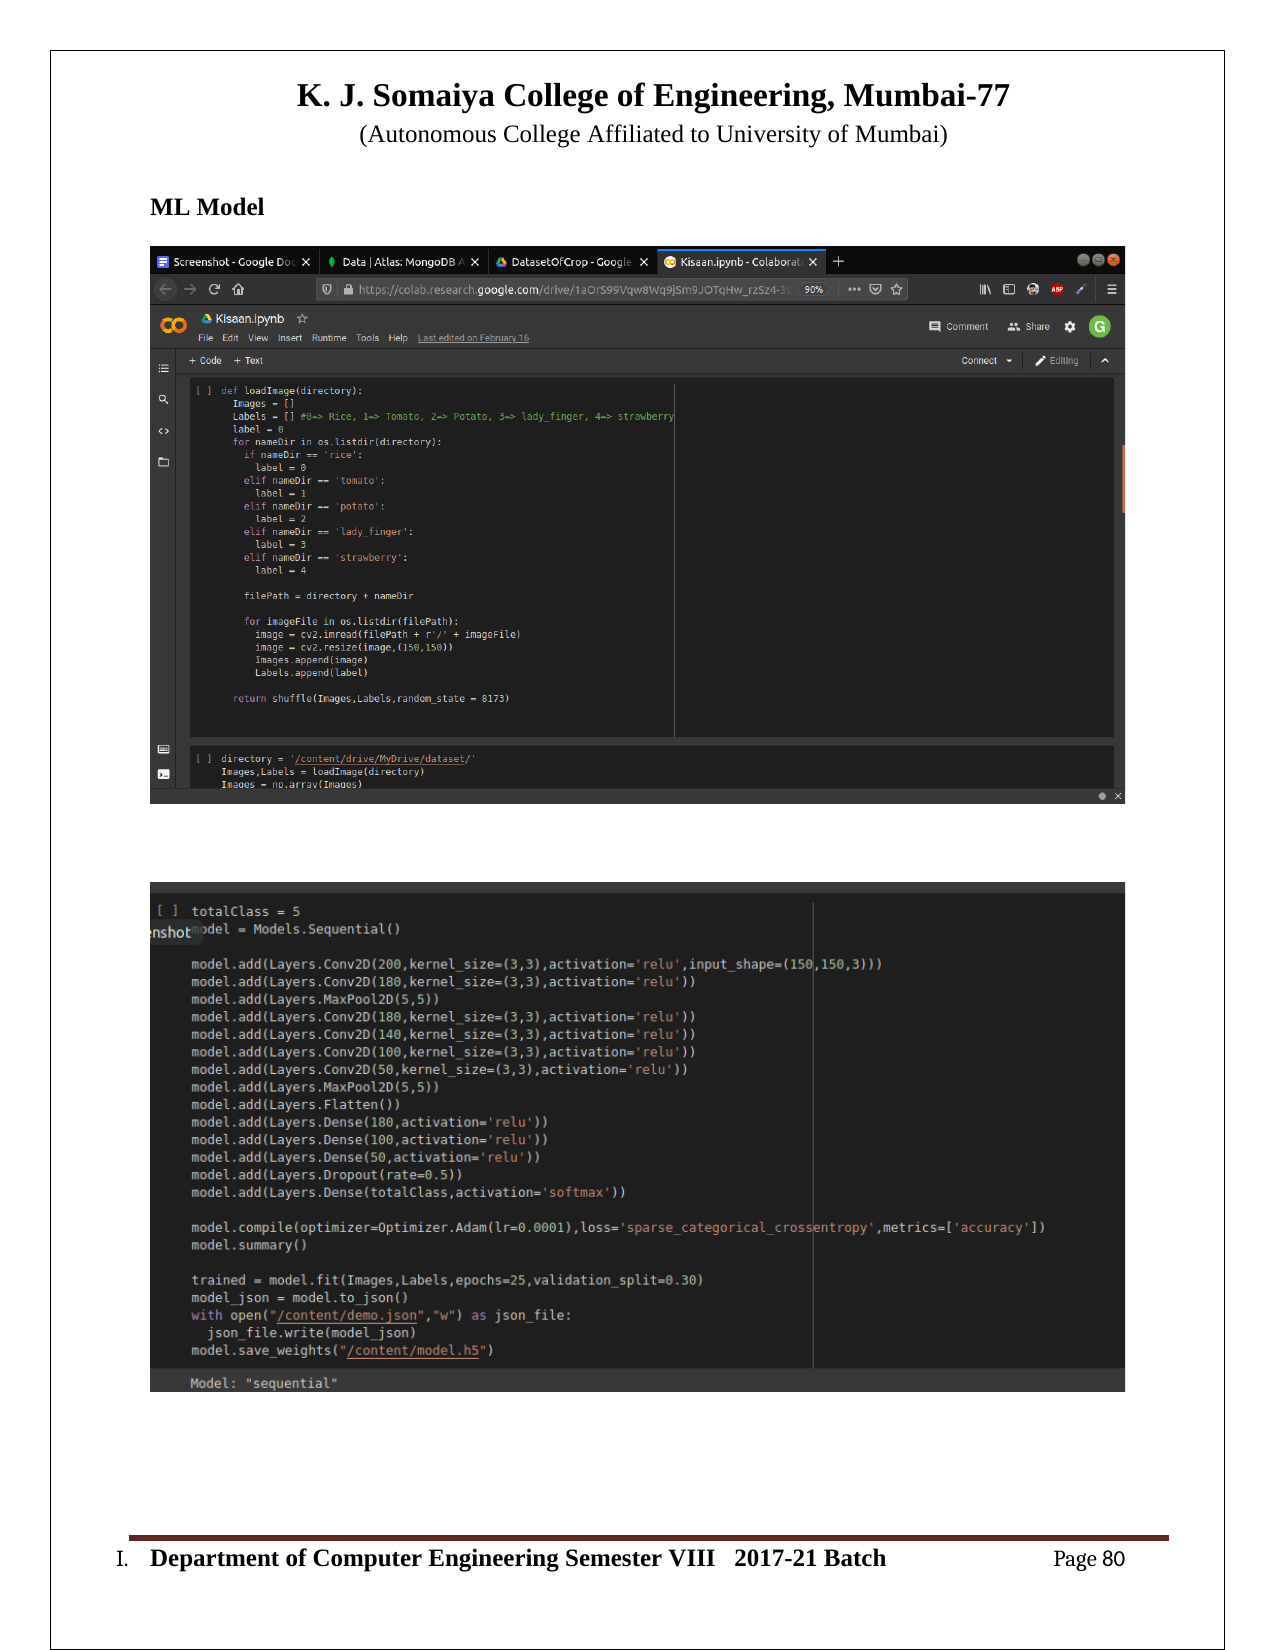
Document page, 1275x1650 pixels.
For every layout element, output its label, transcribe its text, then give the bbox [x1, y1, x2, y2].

text ML Model [150, 192, 1157, 221]
picture [150, 882, 1125, 1392]
picture [150, 246, 1125, 804]
